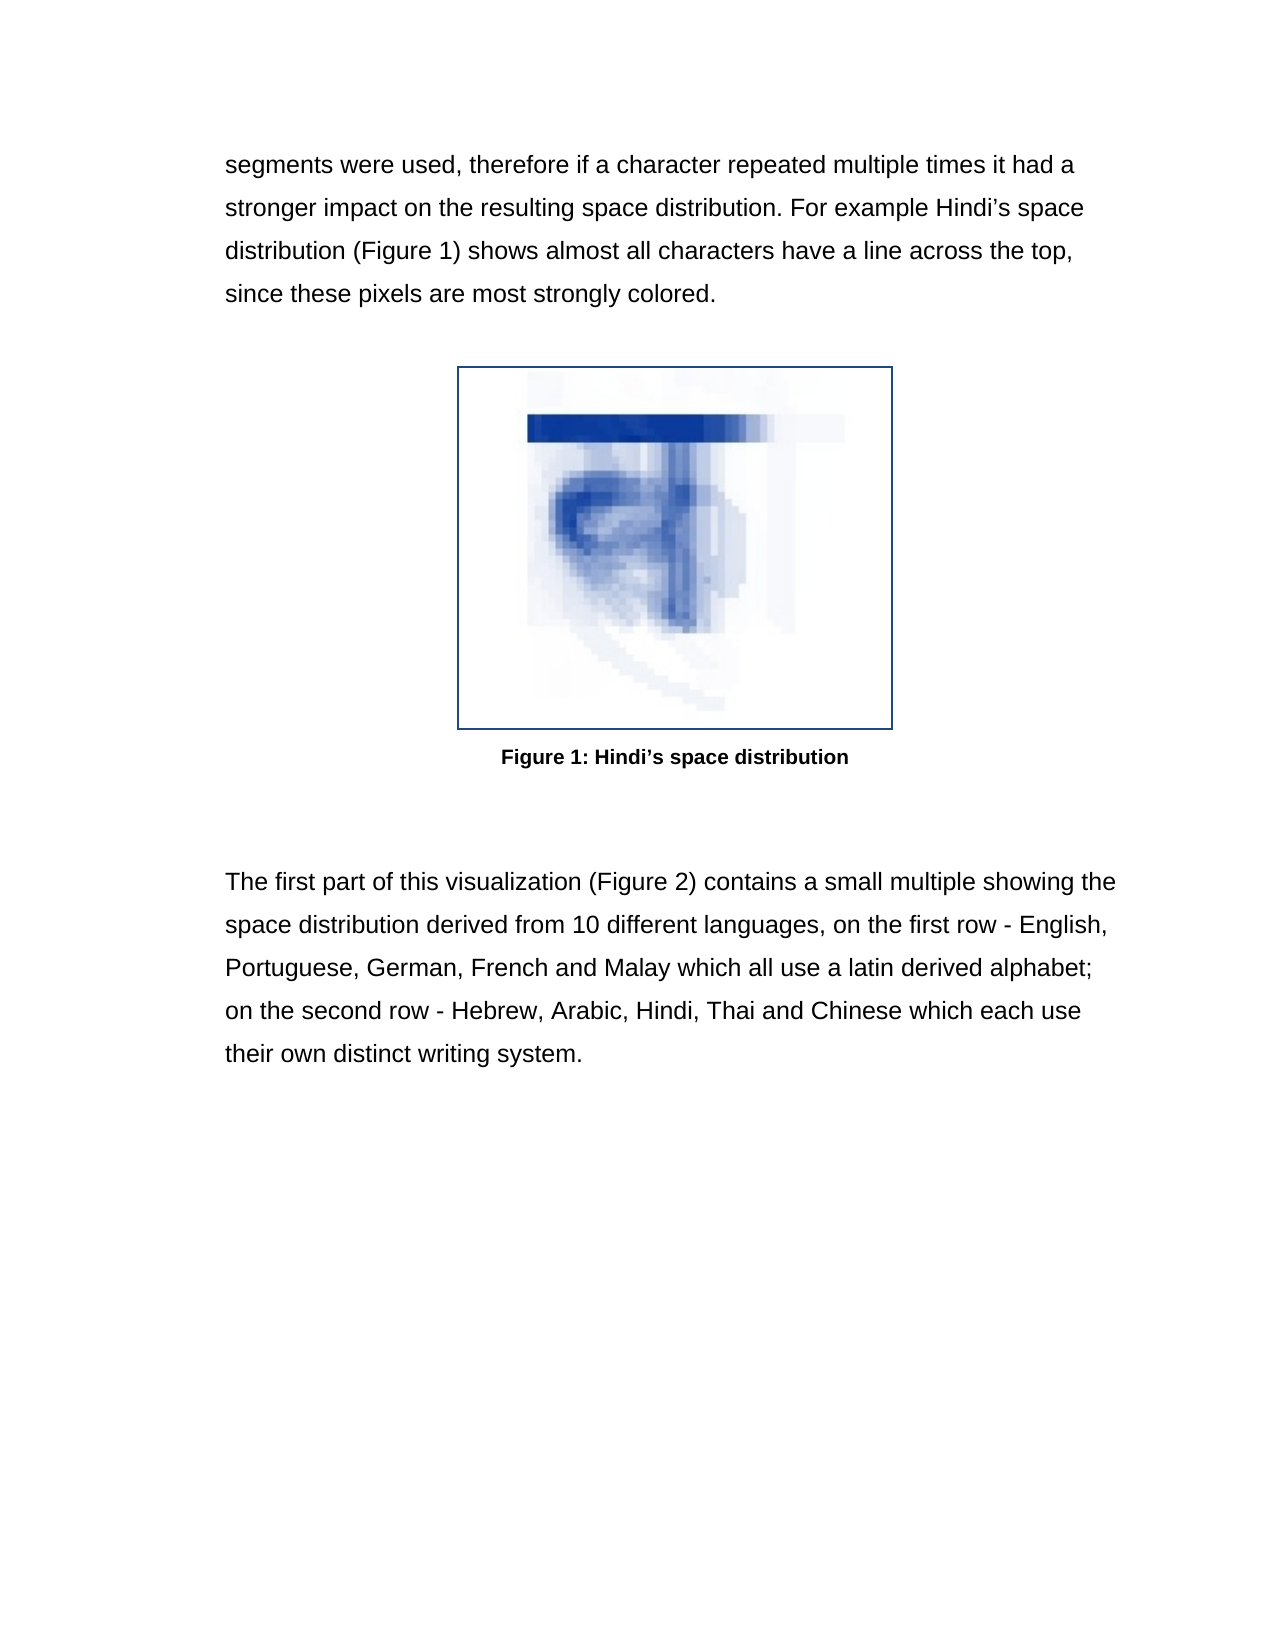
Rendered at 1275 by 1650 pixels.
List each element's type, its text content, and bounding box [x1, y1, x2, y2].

picture [459, 368, 891, 728]
text Figure 1: Hindi’s space distribution [225, 744, 1125, 768]
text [225, 150, 1125, 308]
text The first part of this visualization (Figure 2) contains a small multiple showing the space distribution derived from 10 different languages, on the first row - English, Portuguese, German, French and Malay which all use a latin derived alphabet; on the second row - Hebrew, Arabic, Hindi, Thai and Chinese which each use their own distinct writing system. [225, 867, 1125, 1068]
